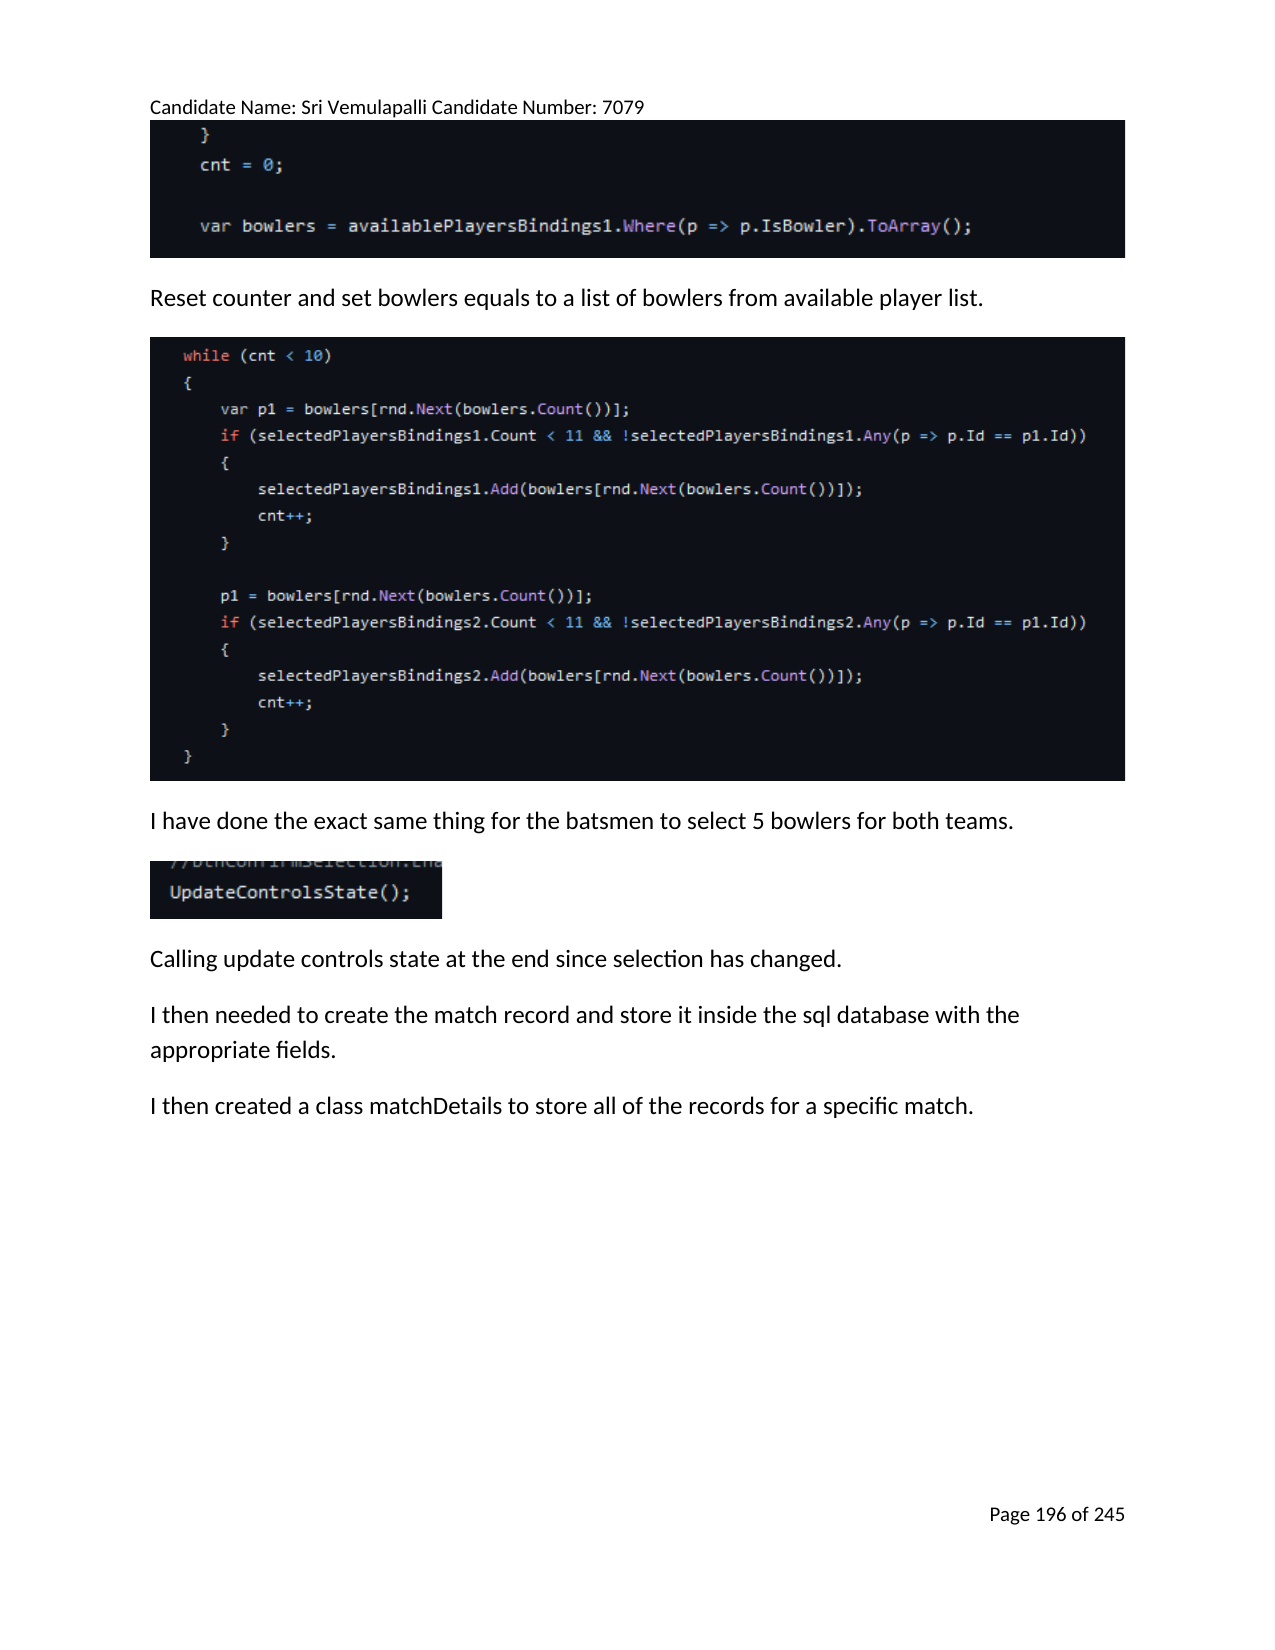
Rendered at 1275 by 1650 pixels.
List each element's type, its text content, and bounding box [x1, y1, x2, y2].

picture [150, 337, 1125, 781]
text I then needed to create the match record and store it inside the sql database with the appropriate fields. [150, 999, 1125, 1065]
text Calling update controls state at the end since selection has changed. [150, 944, 1125, 974]
text I have done the exact same thing for the batsmen to select 5 bowlers for both teams. [150, 805, 1125, 836]
picture [150, 120, 1125, 258]
text I then created a class matchDetails to store all of the records for a specific match. [150, 1090, 1125, 1121]
picture [150, 861, 443, 919]
text Reset counter and set bowlers equals to a list of bowlers from available player list. [150, 282, 1125, 313]
